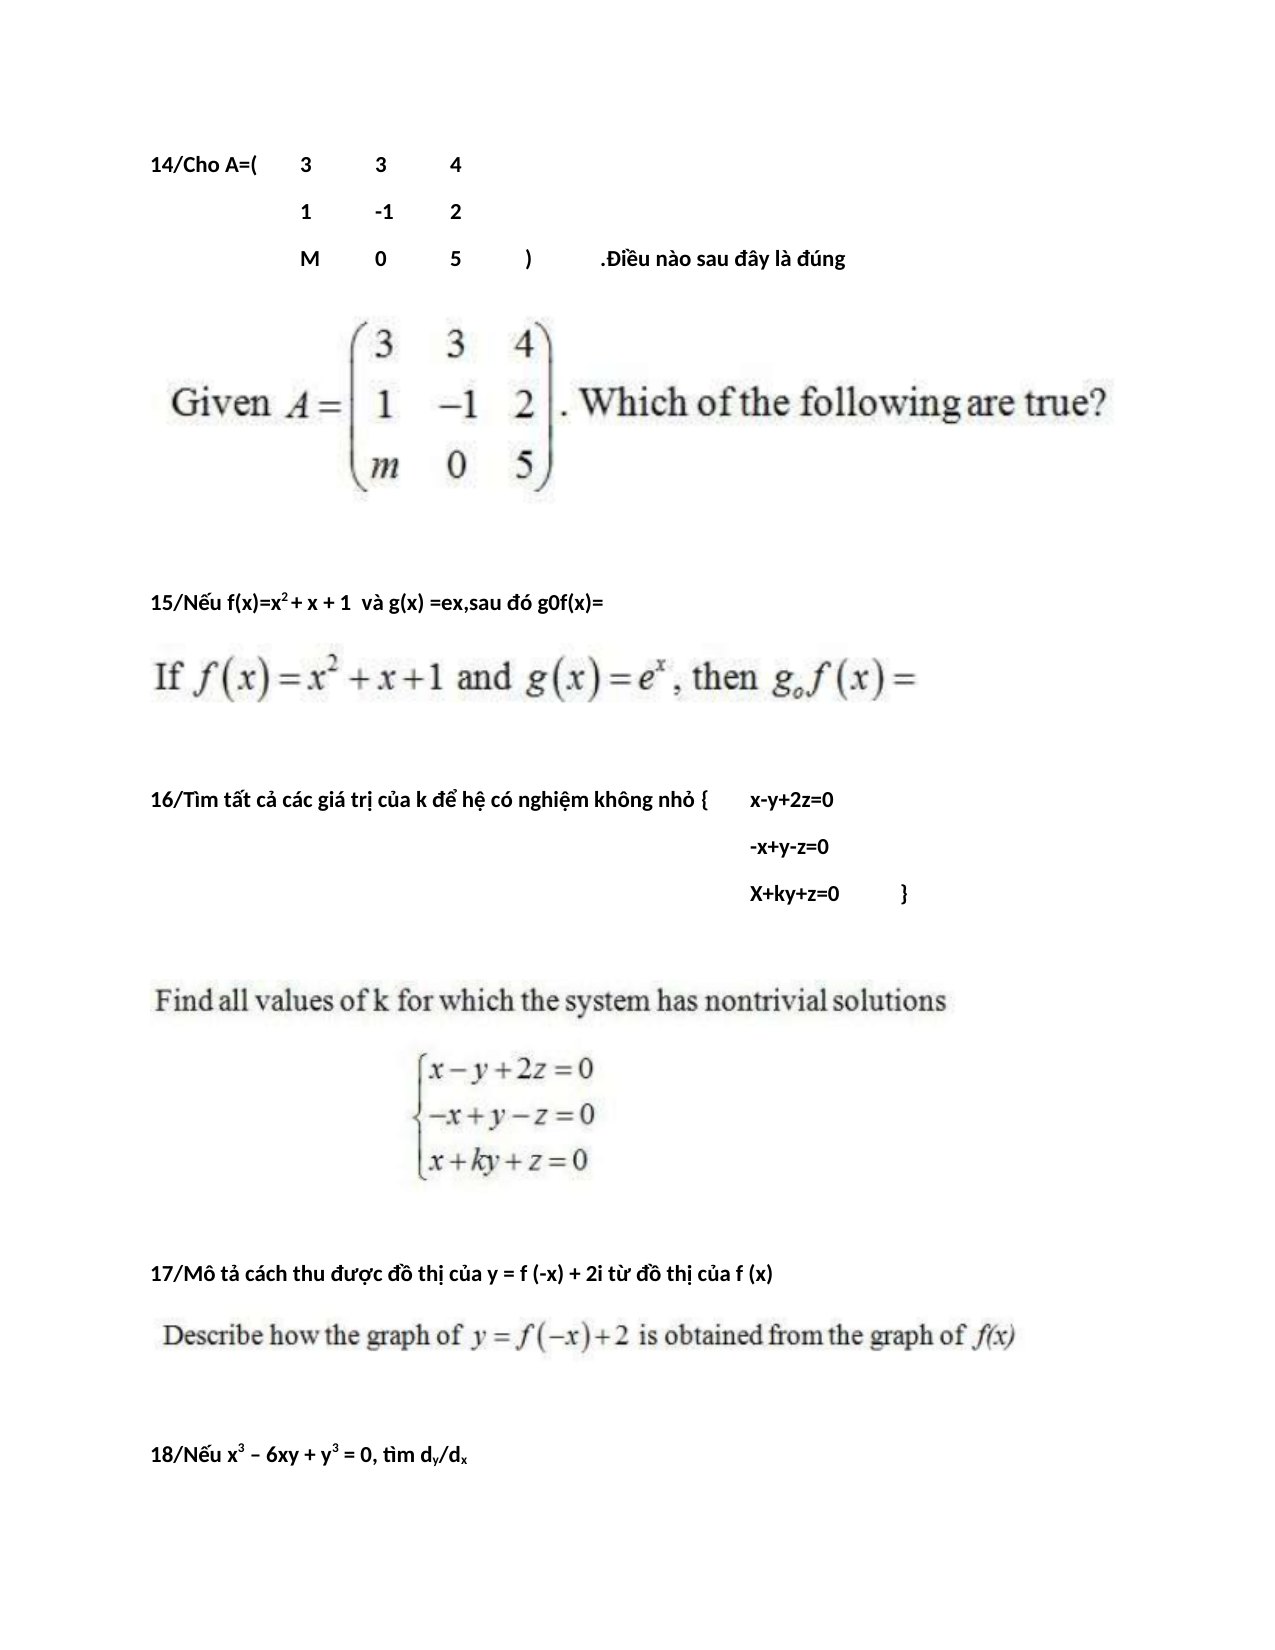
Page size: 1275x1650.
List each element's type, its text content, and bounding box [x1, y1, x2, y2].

picture [150, 1305, 1036, 1375]
text 17/Mô tả cách thu được đồ thị của y = f (-x) + 2i từ đồ thị của f (x) [150, 1259, 1125, 1287]
text 15/Nếu f(x)=x2 + x + 1 và g(x) =ex,sau đó g0f(x)= [150, 588, 1125, 616]
text 14/Cho A=( 3 3 4 [150, 150, 1125, 178]
picture [150, 635, 941, 720]
text -x+y-z=0 [150, 832, 1125, 860]
picture [150, 972, 971, 1193]
text M 0 5 ) .Điều nào sau đây là đúng [150, 244, 1125, 272]
text X+ky+z=0 } [150, 879, 1125, 907]
picture [150, 290, 1125, 523]
text 18/Nếu x3 – 6xy + y3 = 0, tìm dy/dx [150, 1440, 1125, 1468]
text 16/Tìm tất cả các giá trị của k để hệ có nghiệm không nhỏ { x-y+2z=0 [150, 785, 1125, 813]
text 1 -1 2 [150, 197, 1125, 225]
